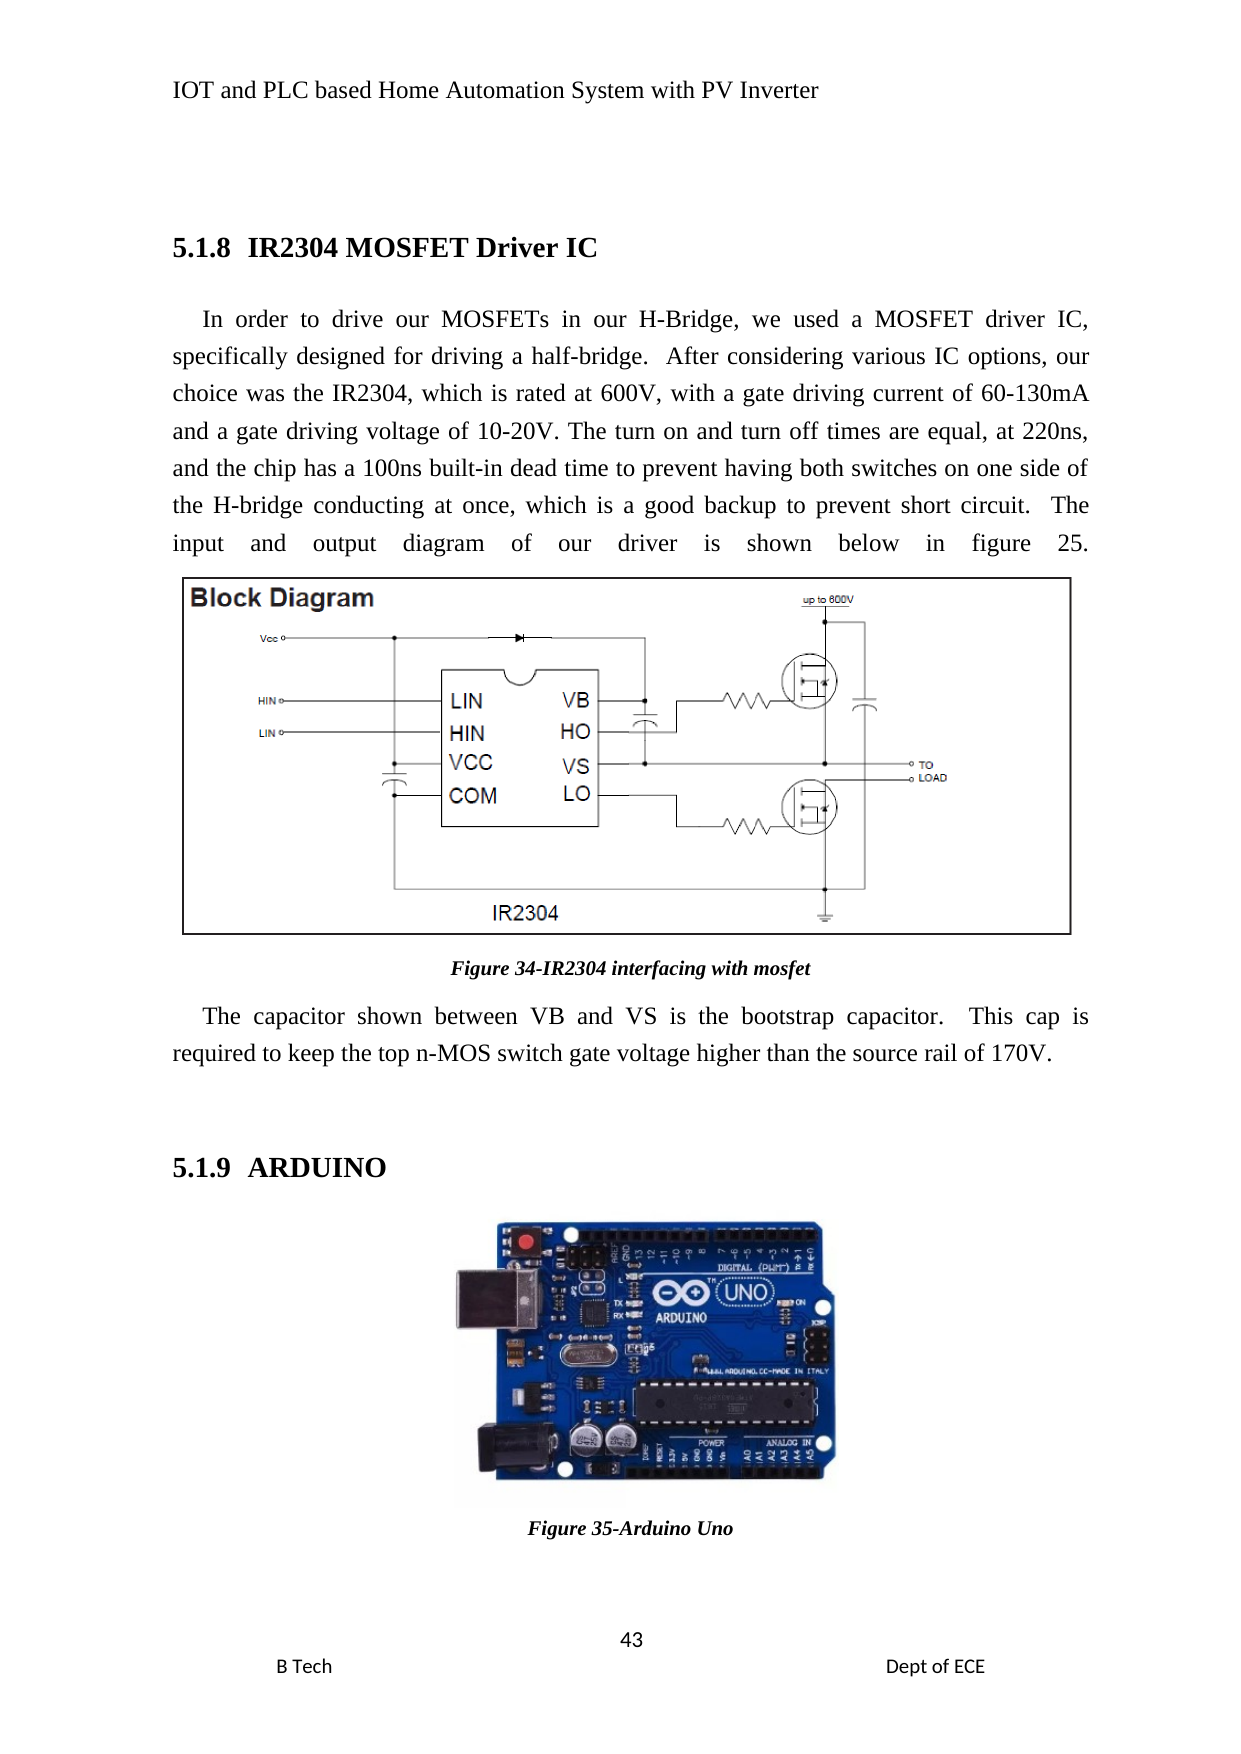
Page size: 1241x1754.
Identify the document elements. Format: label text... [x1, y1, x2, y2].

subtitle IR2304 MOSFET Driver IC [172, 231, 1090, 264]
picture [172, 565, 1089, 948]
text The capacitor shown between VB and VS is the bootstrap capacitor. This cap is required to keep the top n-MOS switch gate voltage higher than the source rail of 170V. [172, 1001, 1090, 1067]
picture [453, 1186, 839, 1508]
subtitle ARDUINO [172, 1150, 1090, 1183]
